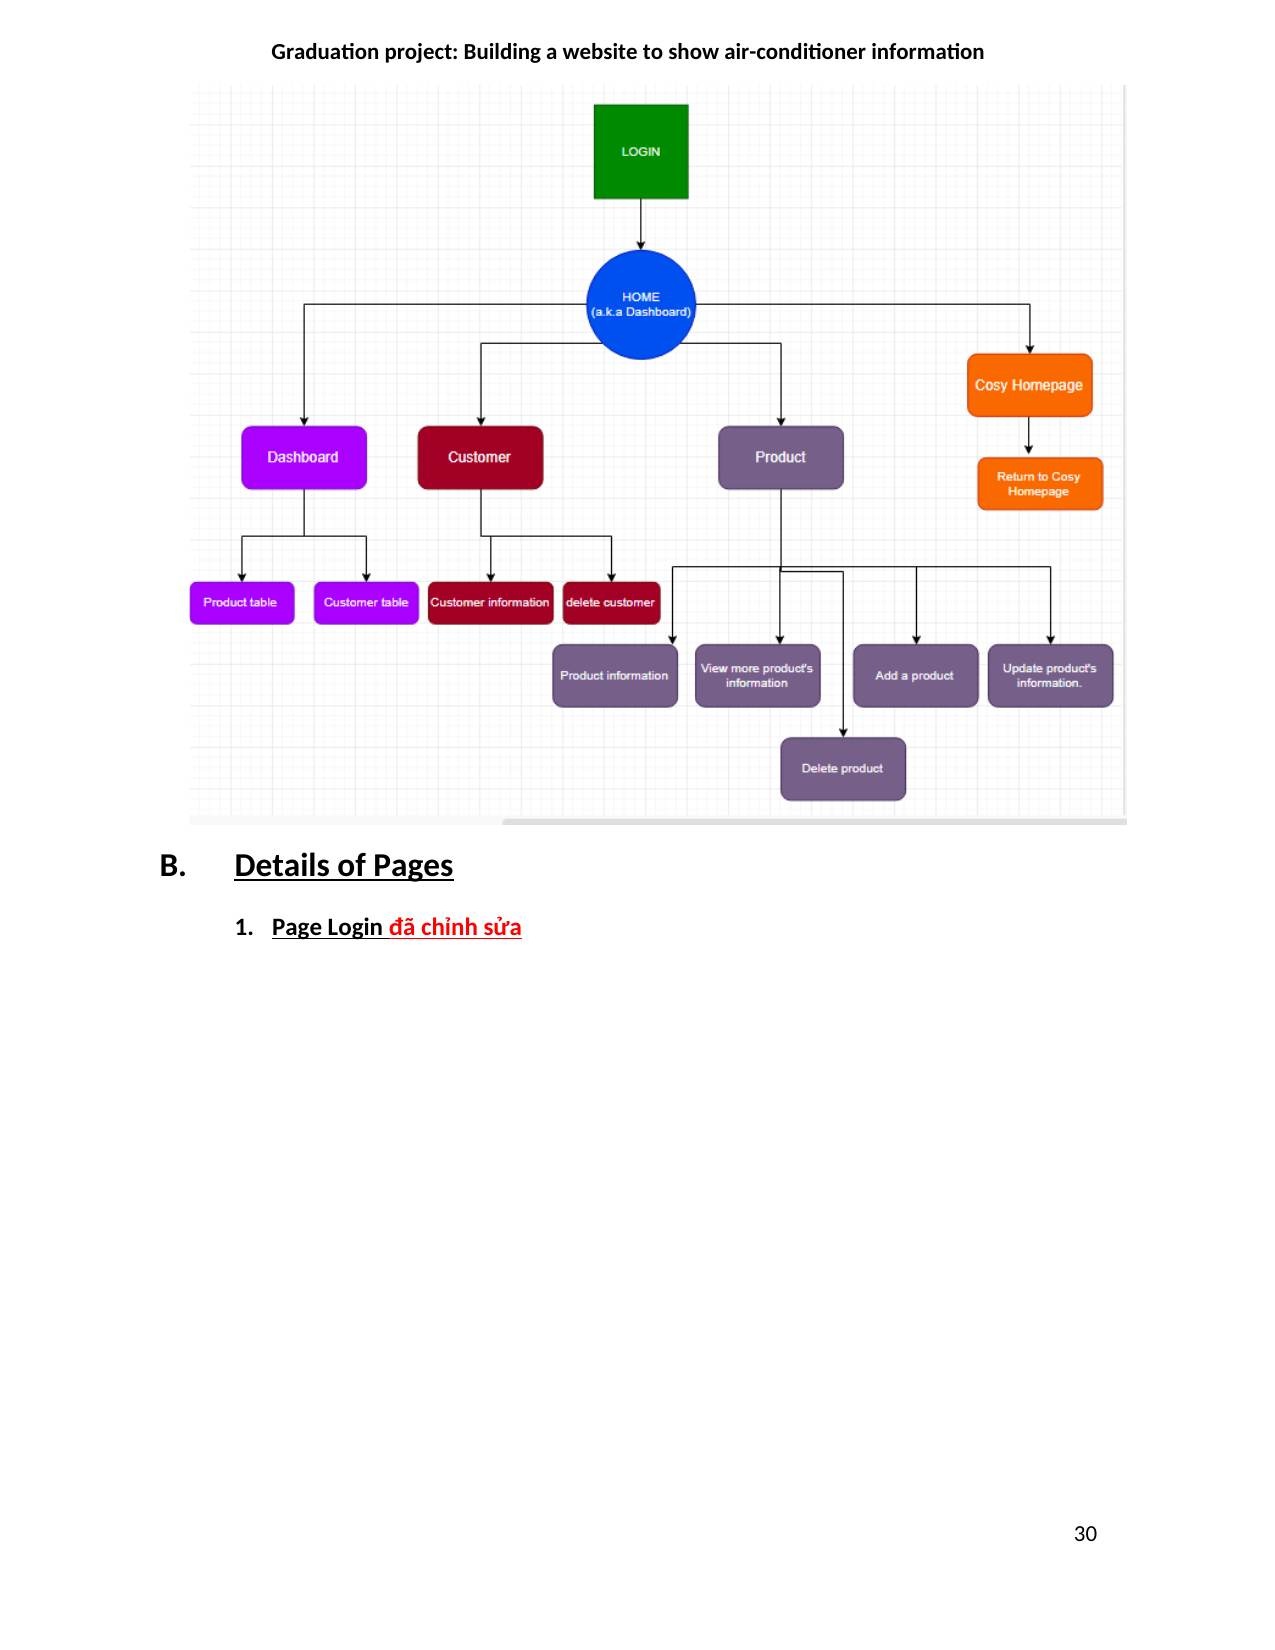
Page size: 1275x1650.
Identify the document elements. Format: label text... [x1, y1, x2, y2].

list Details of Pages [159, 844, 1097, 884]
list Page Login đã chỉnh sửa [234, 911, 1097, 942]
picture [189, 85, 1127, 825]
